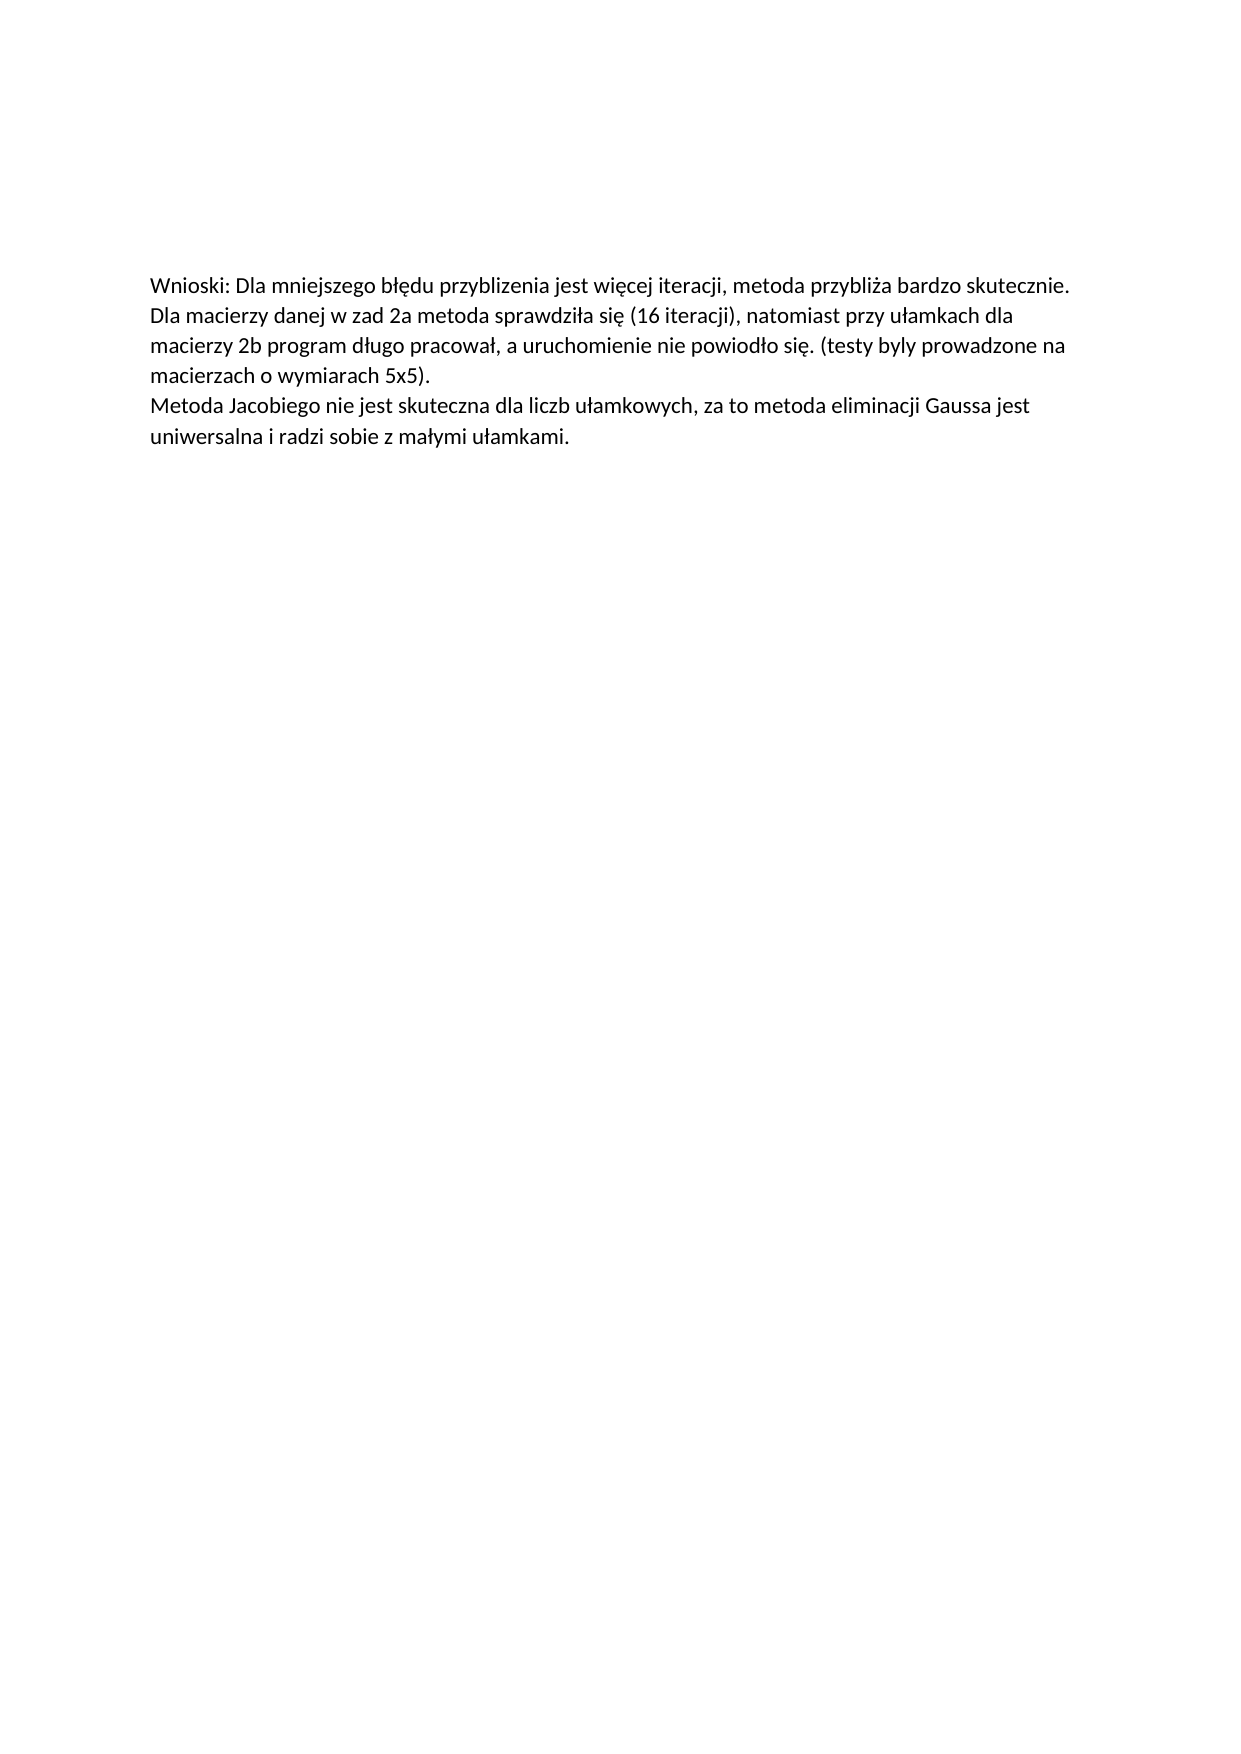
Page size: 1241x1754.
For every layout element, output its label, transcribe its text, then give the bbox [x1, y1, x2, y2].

list Wnioski: Dla mniejszego błędu przyblizenia jest więcej iteracji, metoda przybliża bardzo skutecznie. [150, 271, 1095, 299]
list Dla macierzy danej w zad 2a metoda sprawdziła się (16 iteracji), natomiast przy ułamkach dla macierzy 2b program długo pracował, a uruchomienie nie powiodło się. (testy byly prowadzone na macierzach o wymiarach 5x5). Metoda Jacobiego nie jest skuteczna dla liczb ułamkowych, za to metoda eliminacji Gaussa jest uniwersalna i radzi sobie z małymi ułamkami. [150, 301, 1095, 450]
